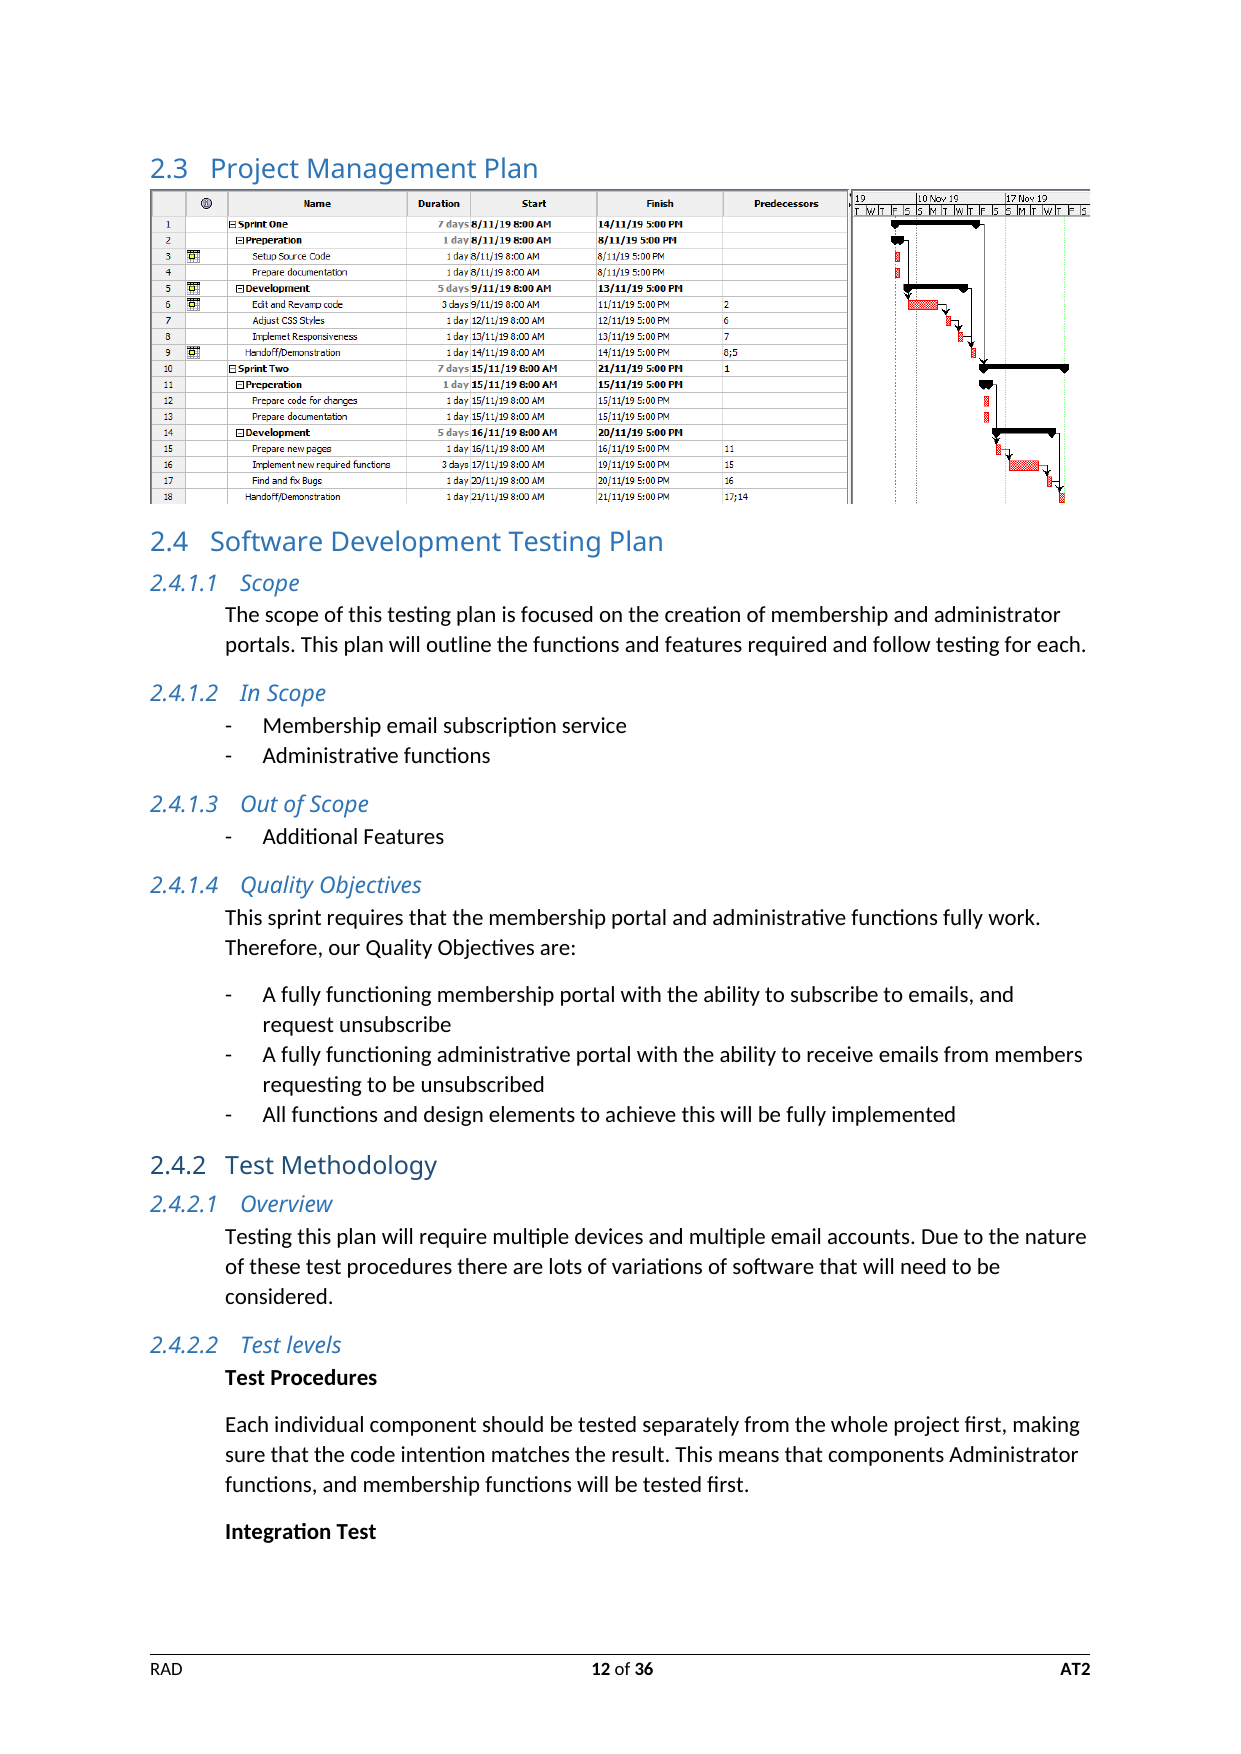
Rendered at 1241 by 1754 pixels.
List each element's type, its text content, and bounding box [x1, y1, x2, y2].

list Additional Features [225, 822, 1090, 850]
list All functions and design elements to achieve this will be fully implemented [225, 1101, 1090, 1128]
text Testing this plan will require multiple devices and multiple email accounts. Due to the nature of these test procedures there are lots of variations of software that will need to be considered. [225, 1222, 1090, 1311]
text This sprint requires that the membership portal and administrative functions fully work. Therefore, our Quality Objectives are: [225, 903, 1090, 961]
list Membership email subscription service [225, 711, 1090, 739]
subtitle Quality Objectives [150, 869, 1090, 900]
subtitle Overview [150, 1188, 1090, 1219]
text The scope of this testing plan is focused on the creation of membership and administrator portals. This plan will outline the functions and features required and follow testing for each. [225, 600, 1090, 658]
list A fully functioning membership portal with the ability to subscribe to emails, and request unsubscribe [225, 980, 1090, 1038]
list A fully functioning administrative portal with the ability to receive emails from members requesting to be unsubscribed [225, 1040, 1090, 1098]
subtitle In Scope [150, 677, 1090, 709]
picture [150, 189, 1091, 504]
subtitle Project Management Plan [150, 150, 1090, 187]
text Each individual component should be tested separately from the whole project first, making sure that the code intention matches the result. This means that components Administrator functions, and membership functions will be tested first. [225, 1410, 1090, 1498]
subtitle Out of Scope [150, 788, 1090, 819]
text Test Procedures [225, 1363, 1090, 1391]
subtitle Test Methodology [150, 1147, 1090, 1181]
list Administrative functions [225, 741, 1090, 769]
text Integration Test [225, 1517, 1090, 1545]
subtitle Scope [150, 567, 1090, 598]
subtitle Software Development Testing Plan [150, 523, 1090, 559]
subtitle Test levels [150, 1329, 1090, 1361]
